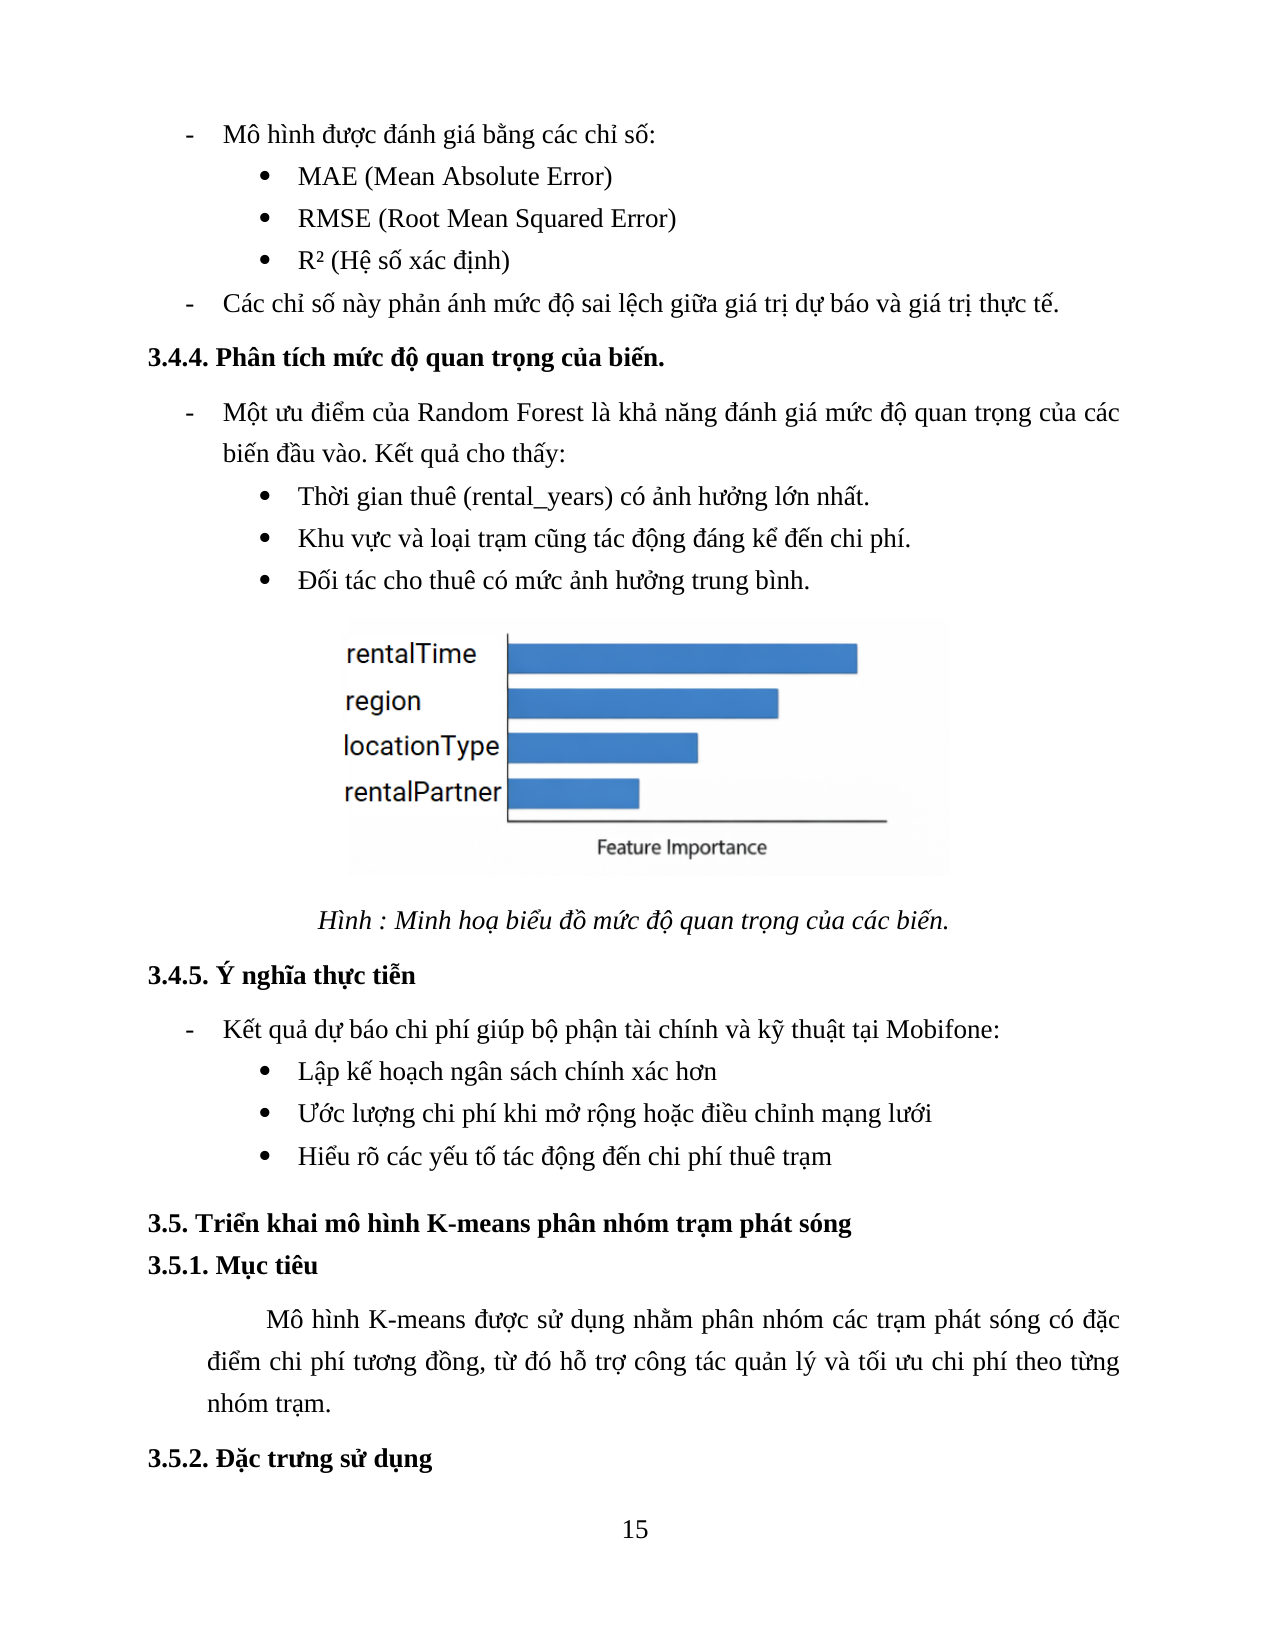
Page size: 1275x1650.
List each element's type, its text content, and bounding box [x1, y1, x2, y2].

list Các chỉ số này phản ánh mức độ sai lệch giữa giá trị dự báo và giá trị thực tế. [185, 287, 1122, 318]
list Đối tác cho thuê có mức ảnh hưởng trung bình. [260, 564, 1122, 595]
text Hình : Minh hoạ biểu đồ mức độ quan trọng của các biến. [148, 904, 1122, 936]
picture [319, 618, 950, 882]
list Kết quả dự báo chi phí giúp bộ phận tài chính và kỹ thuật tại Mobifone: [185, 1013, 1122, 1044]
text 3.5.1. Mục tiêu [148, 1249, 1122, 1280]
list MAE (Mean Absolute Error) [260, 160, 1122, 191]
list Ước lượng chi phí khi mở rộng hoặc điều chỉnh mạng lưới [260, 1098, 1122, 1129]
list R² (Hệ số xác định) [260, 244, 1122, 276]
list Khu vực và loại trạm cũng tác động đáng kể đến chi phí. [260, 522, 1122, 553]
list Thời gian thuê (rental_years) có ảnh hưởng lớn nhất. [260, 479, 1122, 511]
text Mô hình K-means được sử dụng nhằm phân nhóm các trạm phát sóng có đặc điểm chi phí tương đồng, từ đó hỗ trợ công tác quản lý và tối ưu chi phí theo từng nhóm trạm. [207, 1303, 1122, 1418]
text 3.4.5. Ý nghĩa thực tiễn [148, 959, 1122, 990]
list Mô hình được đánh giá bằng các chỉ số: [185, 118, 1122, 149]
list Lập kế hoạch ngân sách chính xác hơn [260, 1055, 1122, 1087]
text 3.5.2. Đặc trưng sử dụng [148, 1442, 1122, 1473]
text 3.4.4. Phân tích mức độ quan trọng của biến. [148, 341, 1122, 372]
list Một ưu điểm của Random Forest là khả năng đánh giá mức độ quan trọng của các biến đầu vào. Kết quả cho thấy: [185, 396, 1122, 469]
list Hiểu rõ các yếu tố tác động đến chi phí thuê trạm [260, 1140, 1122, 1171]
subtitle 3.5. Triển khai mô hình K-means phân nhóm trạm phát sóng [148, 1207, 1122, 1238]
list RMSE (Root Mean Squared Error) [260, 202, 1122, 233]
